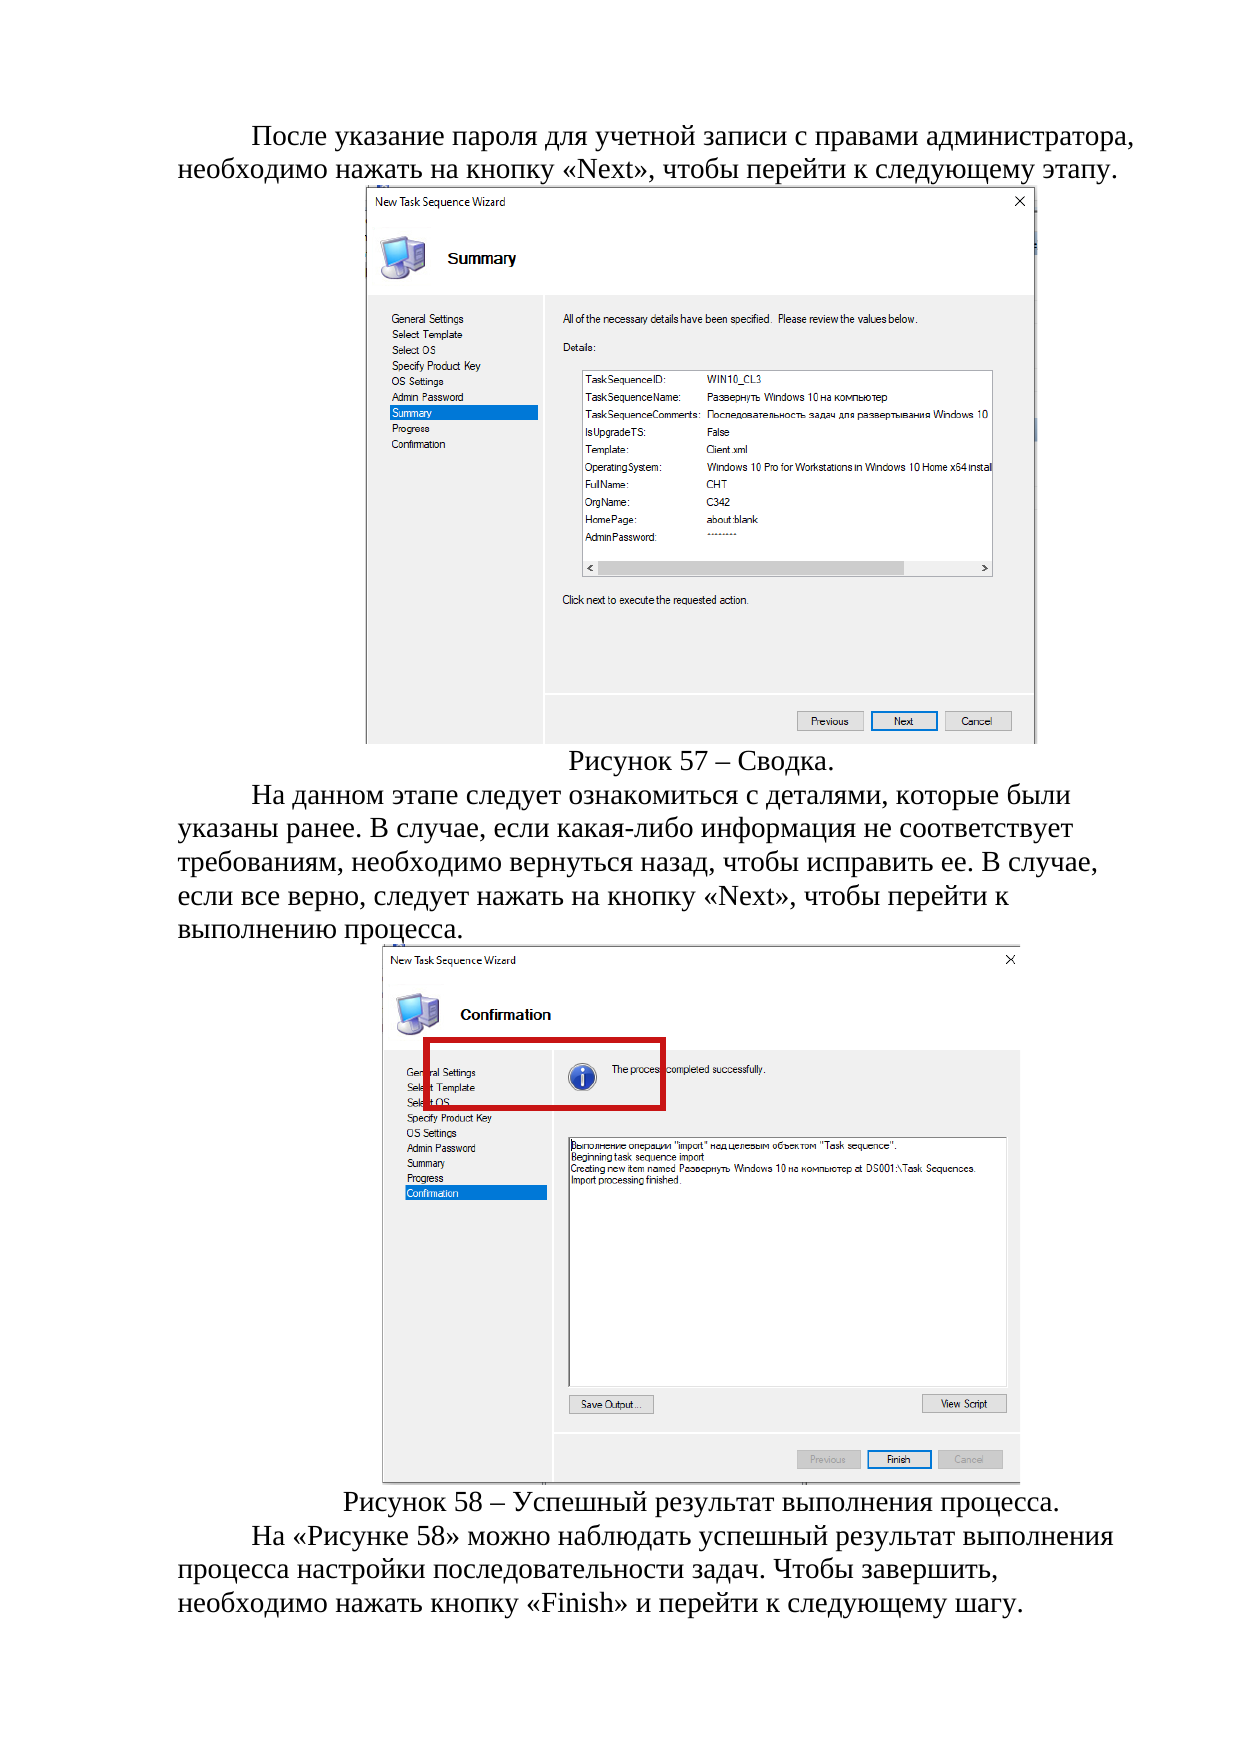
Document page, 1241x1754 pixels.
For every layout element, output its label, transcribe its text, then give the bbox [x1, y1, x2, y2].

picture [382, 944, 1021, 1485]
picture [365, 185, 1038, 744]
text На «Рисунке 58» можно наблюдать успешный результат выполнения процесса настройки последовательности задач. Чтобы завершить, необходимо нажать кнопку «Finish» и перейти к следующему шагу. [177, 1518, 1152, 1618]
text Рисунок 58 – Успешный результат выполнения процесса. [177, 1484, 1152, 1518]
text Рисунок 57 – Сводка. [177, 743, 1152, 777]
text После указание пароля для учетной записи с правами администратора, необходимо нажать на кнопку «Next», чтобы перейти к следующему этапу. [177, 118, 1152, 185]
text На данном этапе следует ознакомиться с деталями, которые были указаны ранее. В случае, если какая-либо информация не соответствует требованиям, необходимо вернуться назад, чтобы исправить ее. В случае, если все верно, следует нажать на кнопку «Next», чтобы перейти к выполнению процесса. [177, 777, 1152, 945]
